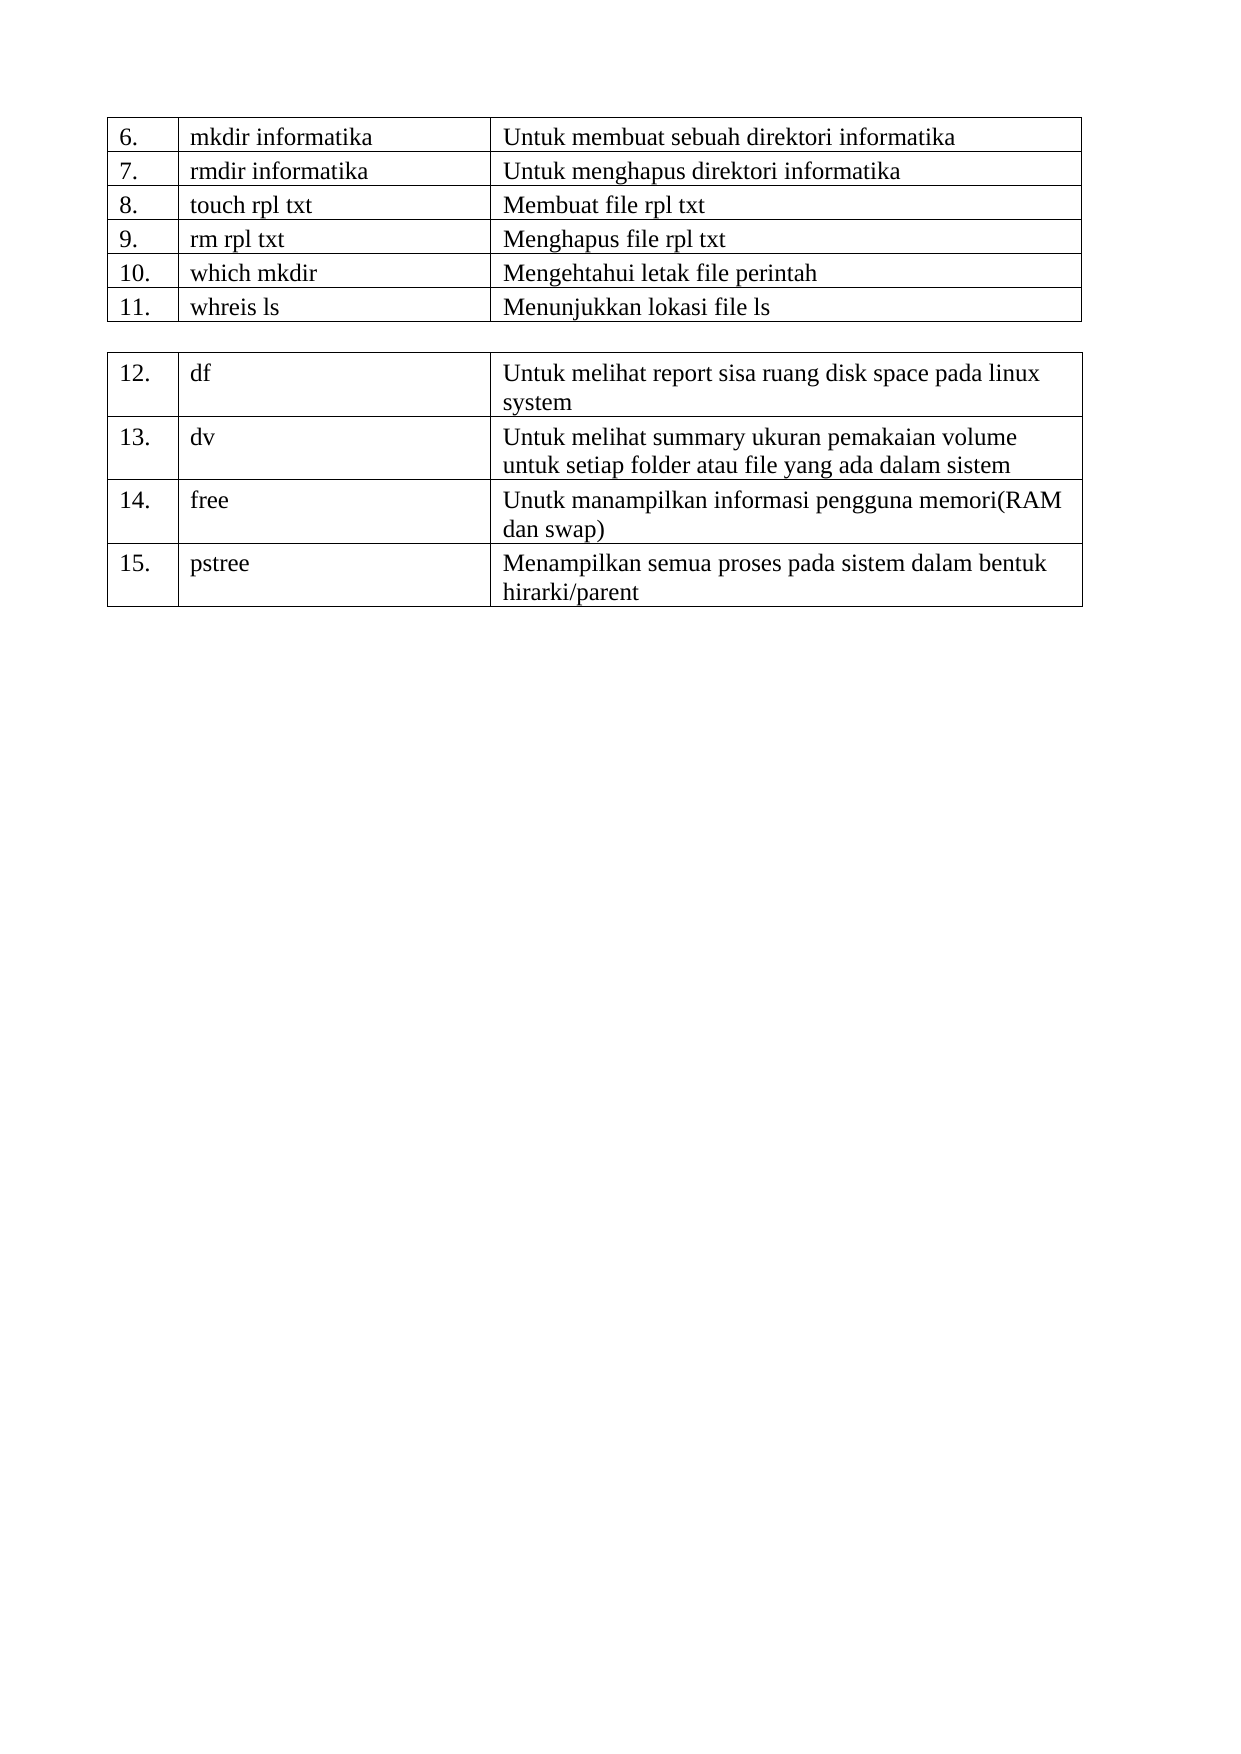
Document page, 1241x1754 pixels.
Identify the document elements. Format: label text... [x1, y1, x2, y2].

table_cell pstree [179, 544, 490, 606]
table_cell touch rpl txt [179, 186, 490, 219]
table_cell 7. [108, 152, 178, 185]
table_header df [179, 353, 490, 416]
table_cell 14. [108, 480, 178, 543]
table_cell Untuk melihat summary ukuran pemakaian volume untuk setiap folder atau file yang ada dalam sistem [491, 417, 1082, 479]
table_cell whreis ls [179, 288, 490, 321]
table_cell 8. [108, 186, 178, 219]
table_cell Mengehtahui letak file perintah [491, 254, 1081, 287]
table_cell Untuk membuat sebuah direktori informatika [491, 118, 1081, 151]
table_cell Menunjukkan lokasi file ls [491, 288, 1081, 321]
table_header Untuk melihat report sisa ruang disk space pada linux system [491, 353, 1082, 416]
table_cell free [179, 480, 490, 543]
table_cell 13. [108, 417, 178, 479]
table_cell Untuk menghapus direktori informatika [491, 152, 1081, 185]
table_cell Menghapus file rpl txt [491, 220, 1081, 253]
table_cell dv [179, 417, 490, 479]
table_cell rm rpl txt [179, 220, 490, 253]
table_cell rmdir informatika [179, 152, 490, 185]
table_cell 9. [108, 220, 178, 253]
table_cell 6. [108, 118, 178, 151]
table_header 12. [108, 353, 178, 416]
table_cell which mkdir [179, 254, 490, 287]
table_cell 15. [108, 544, 178, 606]
table_cell mkdir informatika [179, 118, 490, 151]
table_cell 11. [108, 288, 178, 321]
table_cell 10. [108, 254, 178, 287]
table_cell Unutk manampilkan informasi pengguna memori(RAM dan swap) [491, 480, 1082, 543]
table_cell Membuat file rpl txt [491, 186, 1081, 219]
table_cell Menampilkan semua proses pada sistem dalam bentuk hirarki/parent [491, 544, 1082, 606]
